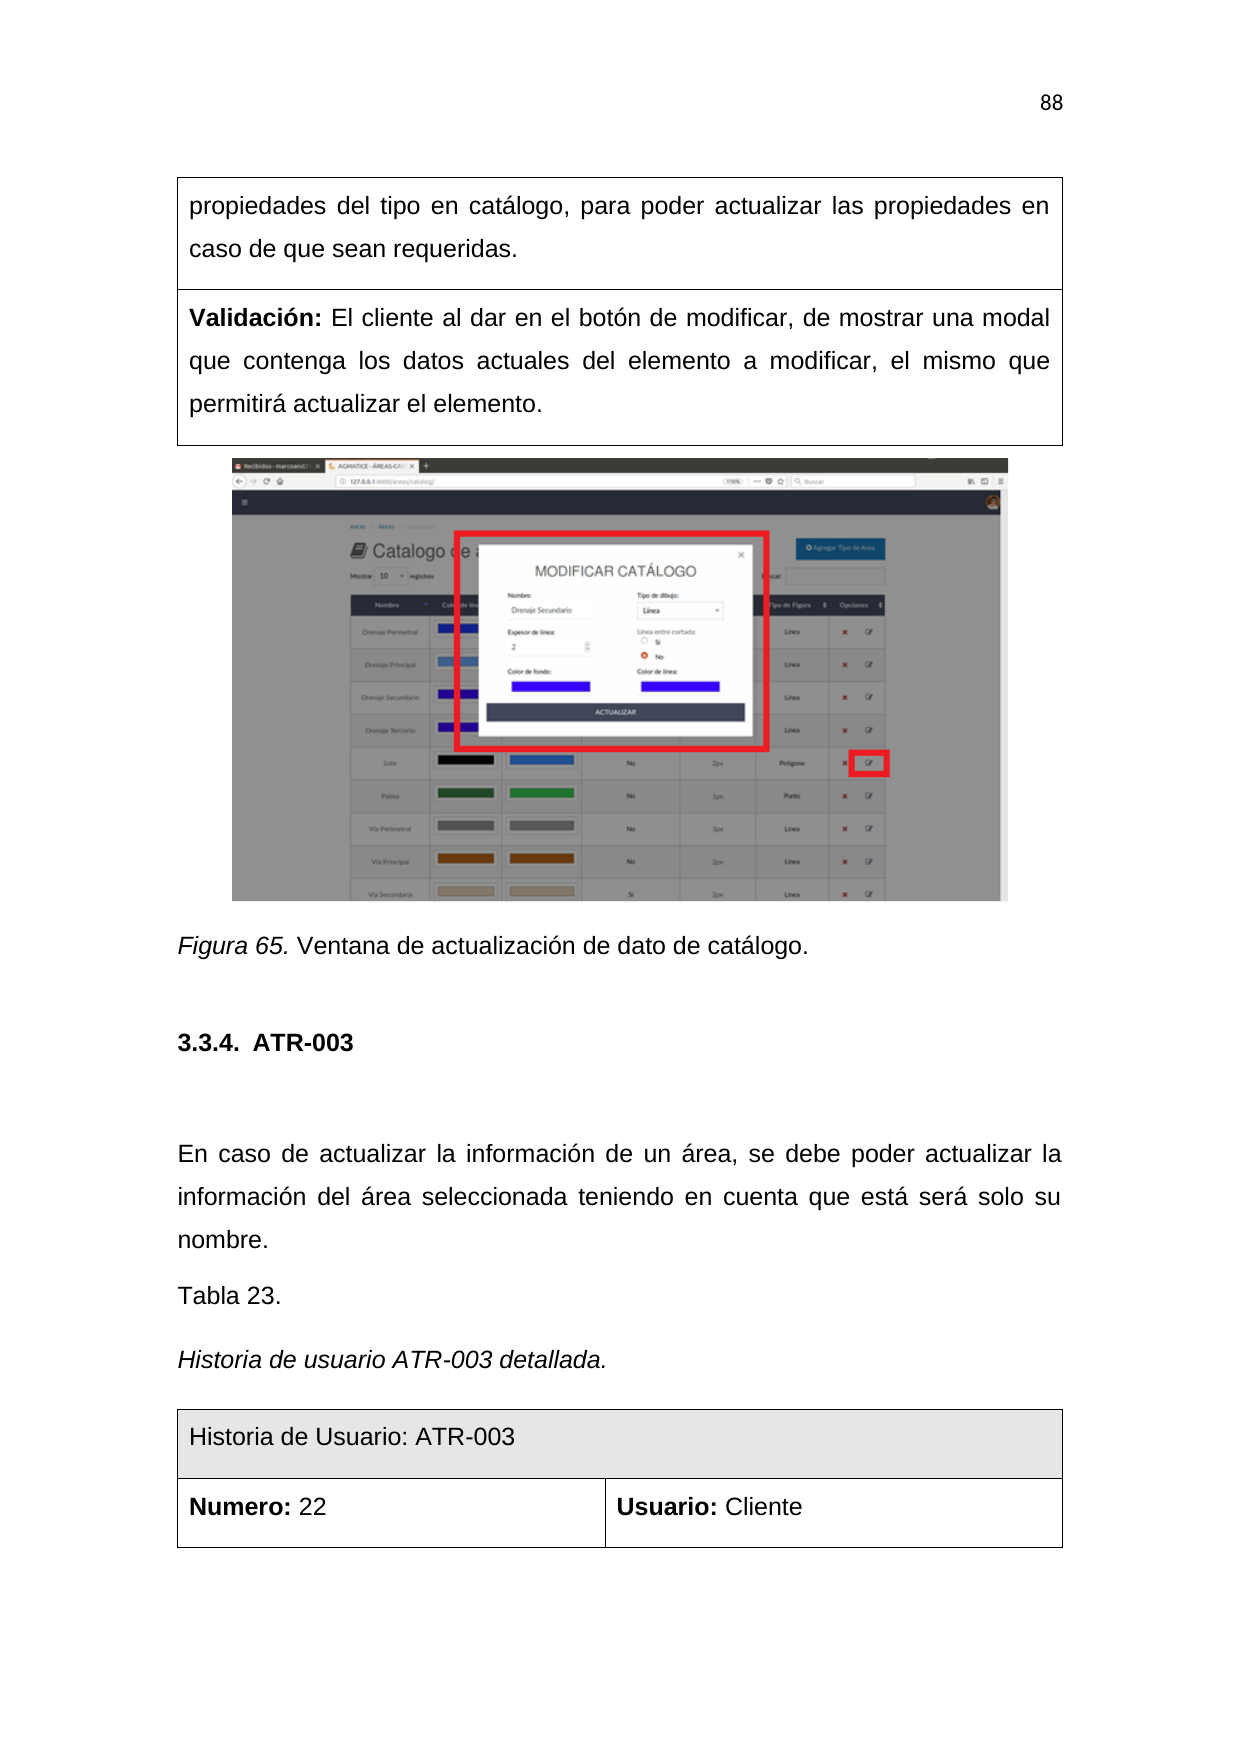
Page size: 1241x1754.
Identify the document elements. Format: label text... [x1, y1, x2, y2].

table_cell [178, 178, 1062, 289]
table_cell Numero: 22 [178, 1479, 605, 1547]
text Historia de usuario ATR-003 detallada. [177, 1345, 1063, 1374]
table_cell Validación: El cliente al dar en el botón de modificar, de mostrar una modal que contenga los datos actuales del elemento a modificar, el mismo que permitirá actualizar el elemento. [178, 290, 1062, 445]
subtitle ATR-003 [177, 1028, 1063, 1057]
table_header Historia de Usuario: ATR-003 [178, 1410, 1062, 1478]
picture [232, 458, 1009, 905]
table_cell Usuario: Cliente [606, 1479, 1062, 1547]
text En caso de actualizar la información de un área, se debe poder actualizar la información del área seleccionada teniendo en cuenta que está será solo su nombre. [177, 1139, 1063, 1254]
text Tabla 23. [177, 1281, 1063, 1310]
